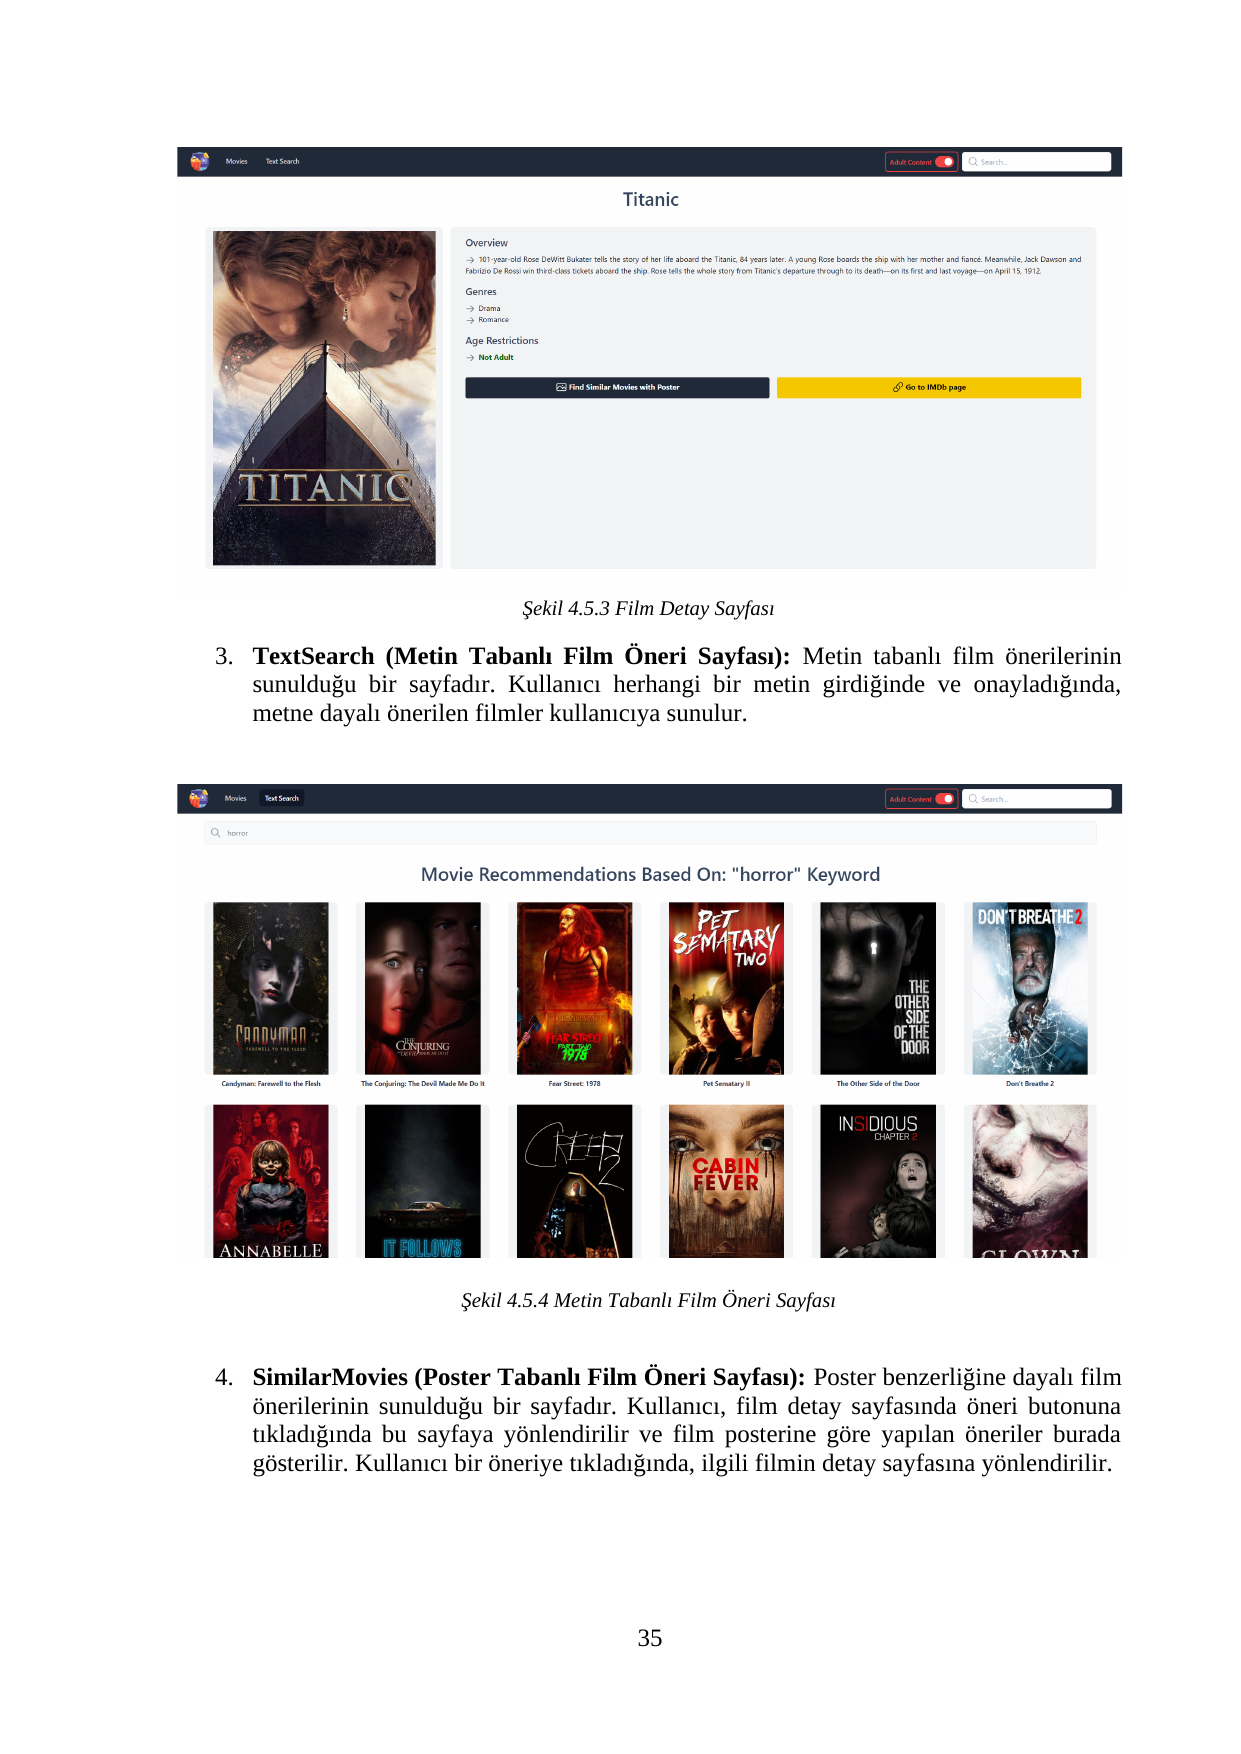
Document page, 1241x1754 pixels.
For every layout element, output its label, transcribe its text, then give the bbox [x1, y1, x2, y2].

text Şekil 4.5.3 Film Detay Sayfası [177, 596, 1122, 620]
list TextSearch (Metin Tabanlı Film Öneri Sayfası): Metin tabanlı film önerilerinin sunulduğu bir sayfadır. Kullanıcı herhangi bir metin girdiğinde ve onayladığında, metne dayalı önerilen filmler kullanıcıya sunulur. [215, 641, 1122, 727]
list SimilarMovies (Poster Tabanlı Film Öneri Sayfası): Poster benzerliğine dayalı film önerilerinin sunulduğu bir sayfadır. Kullanıcı, film detay sayfasında öneri butonuna tıkladığında bu sayfaya yönlendirilir ve film posterine göre yapılan öneriler burada gösterilir. Kullanıcı bir öneriye tıkladığında, ilgili filmin detay sayfasına yönlendirilir. [215, 1362, 1122, 1477]
picture [177, 147, 1123, 596]
text Şekil 4.5.4 Metin Tabanlı Film Öneri Sayfası [177, 1288, 1122, 1312]
picture [177, 784, 1123, 1258]
